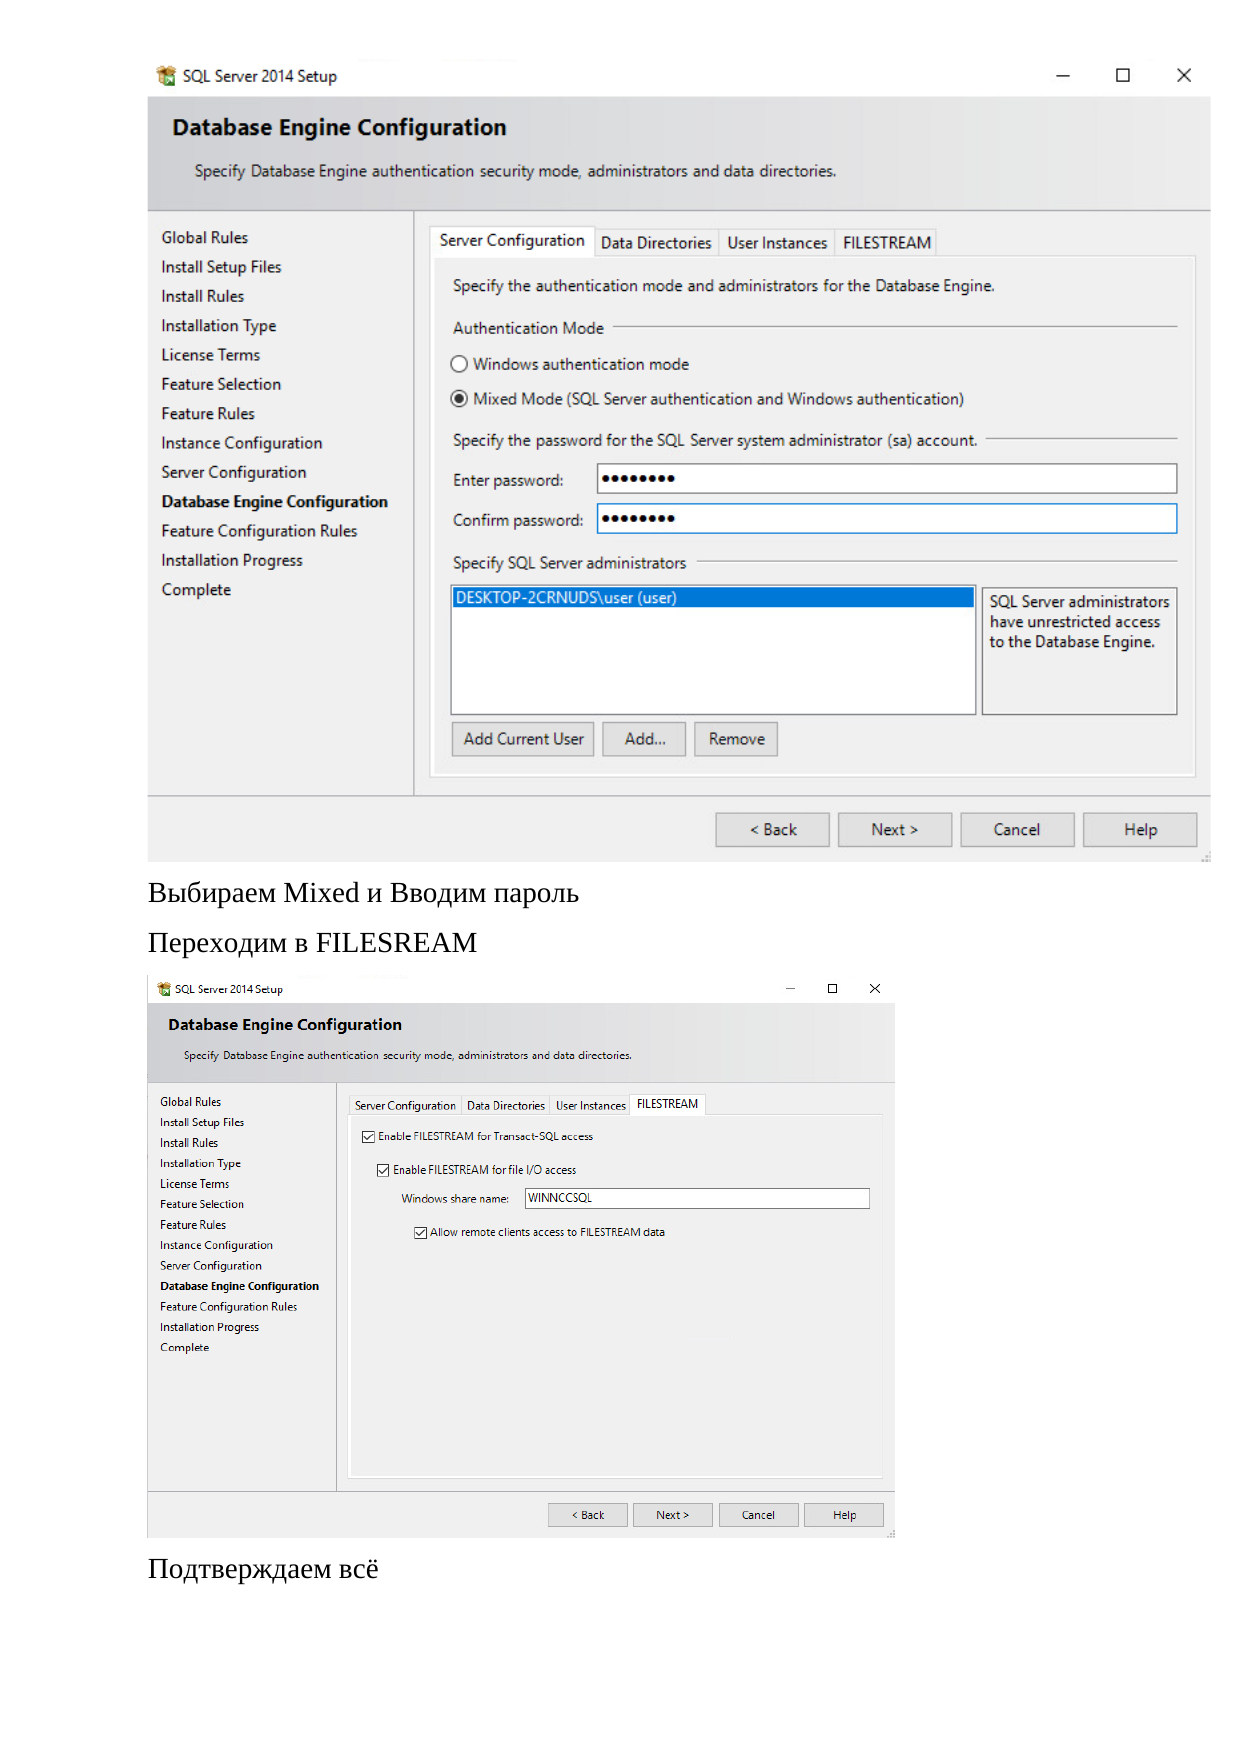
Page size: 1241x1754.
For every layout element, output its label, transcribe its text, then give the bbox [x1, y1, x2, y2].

picture [147, 975, 895, 1538]
text Подтверждаем всё [148, 1551, 1211, 1585]
picture [147, 59, 1211, 862]
text Выбираем Mixed и Вводим пароль [148, 875, 1211, 909]
text Переходим в FILESREAM [148, 925, 1211, 959]
